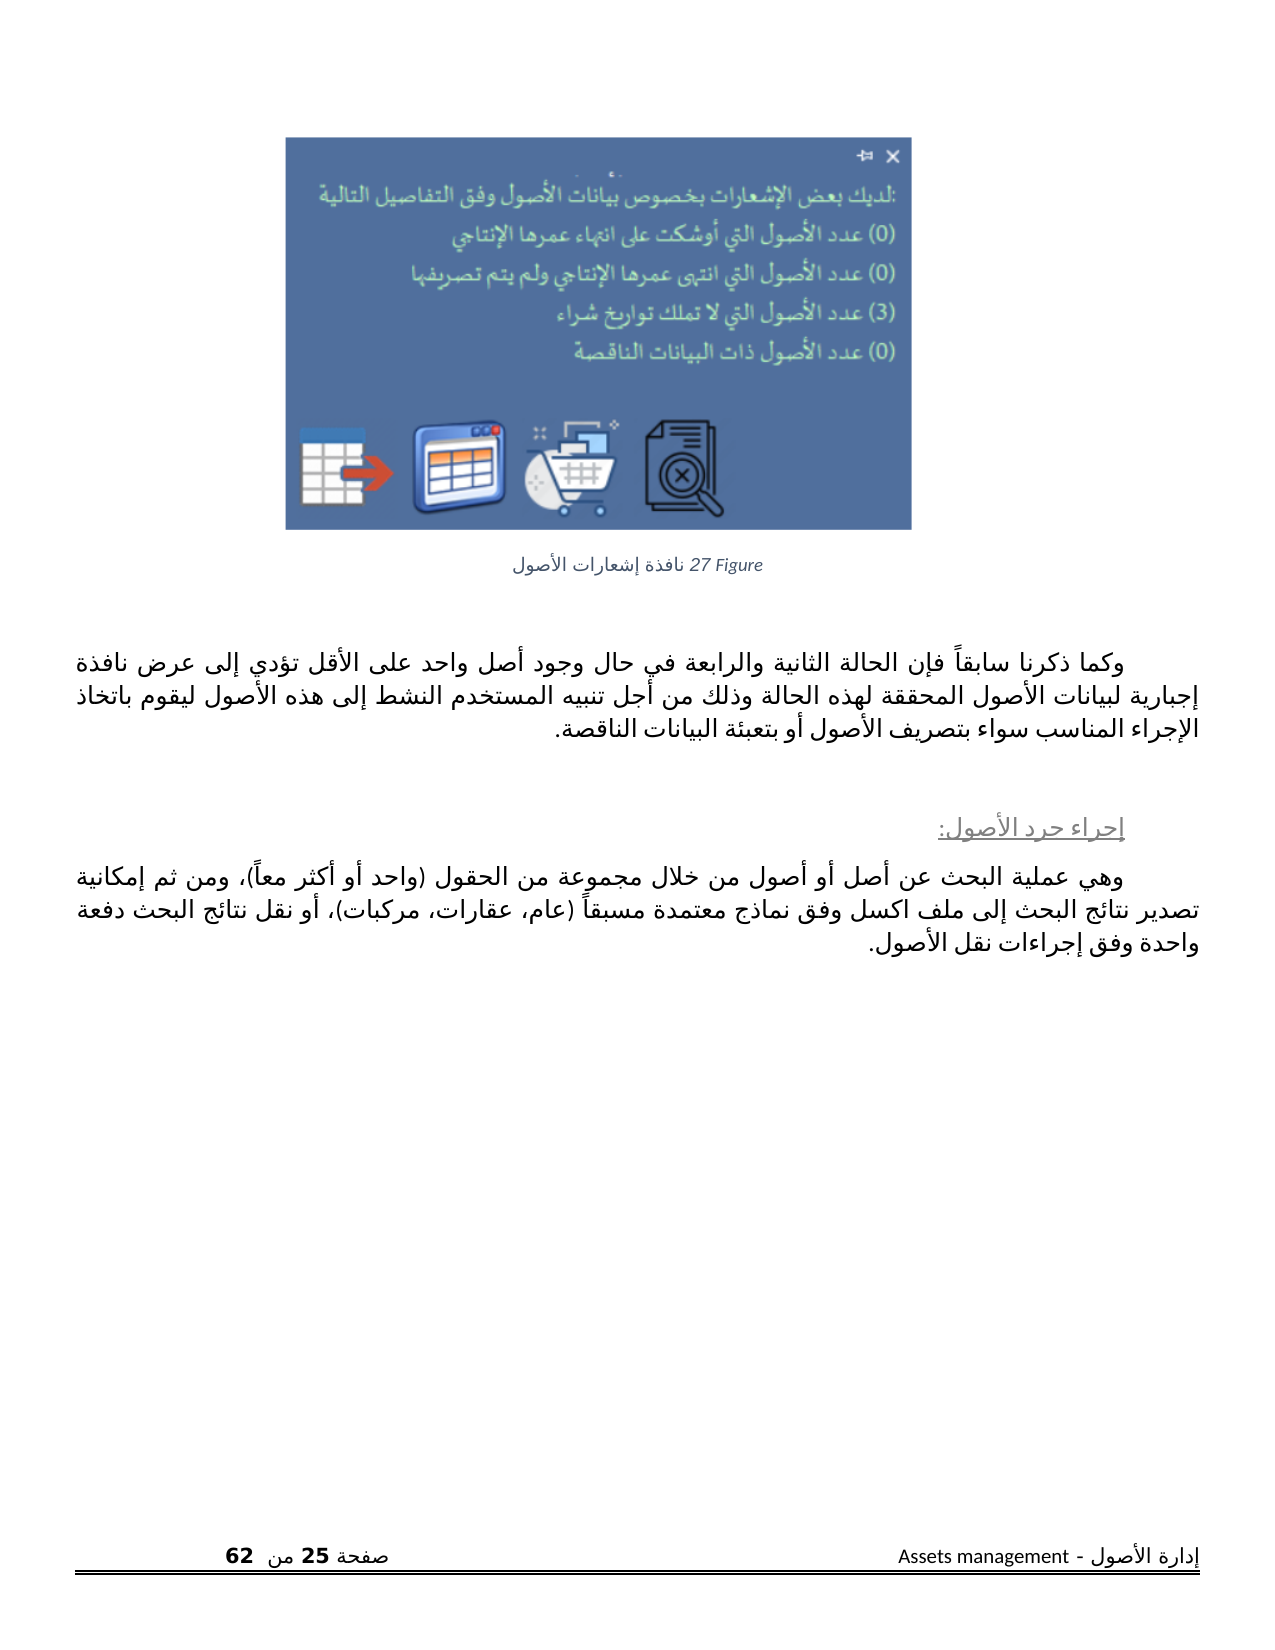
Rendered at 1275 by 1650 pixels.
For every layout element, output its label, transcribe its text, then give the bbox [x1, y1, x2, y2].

subtitle إجراء جرد الأصول: [75, 812, 1200, 842]
text Figure 27 نافذة إشعارات الأصول [75, 554, 1200, 577]
text وكما ذكرنا سابقاً فإن الحالة الثانية والرابعة في حال وجود أصل واحد على الأقل تؤدي إلى عرض نافذة إجبارية لبيانات الأصول المحققة لهذه الحالة وذلك من أجل تنبيه المستخدم النشط إلى هذه الأصول ليقوم باتخاذ الإجراء المناسب سواء بتصريف الأصول أو بتعبئة البيانات الناقصة. [75, 647, 1200, 743]
text وهي عملية البحث عن أصل أو أصول من خلال مجموعة من الحقول (واحد أو أكثر معاً)، ومن ثم إمكانية تصدير نتائج البحث إلى ملف اكسل وفق نماذج معتمدة مسبقاً (عام، عقارات، مركبات)، أو نقل نتائج البحث دفعة واحدة وفق إجراءات نقل الأصول. [75, 862, 1200, 958]
picture [282, 131, 918, 535]
